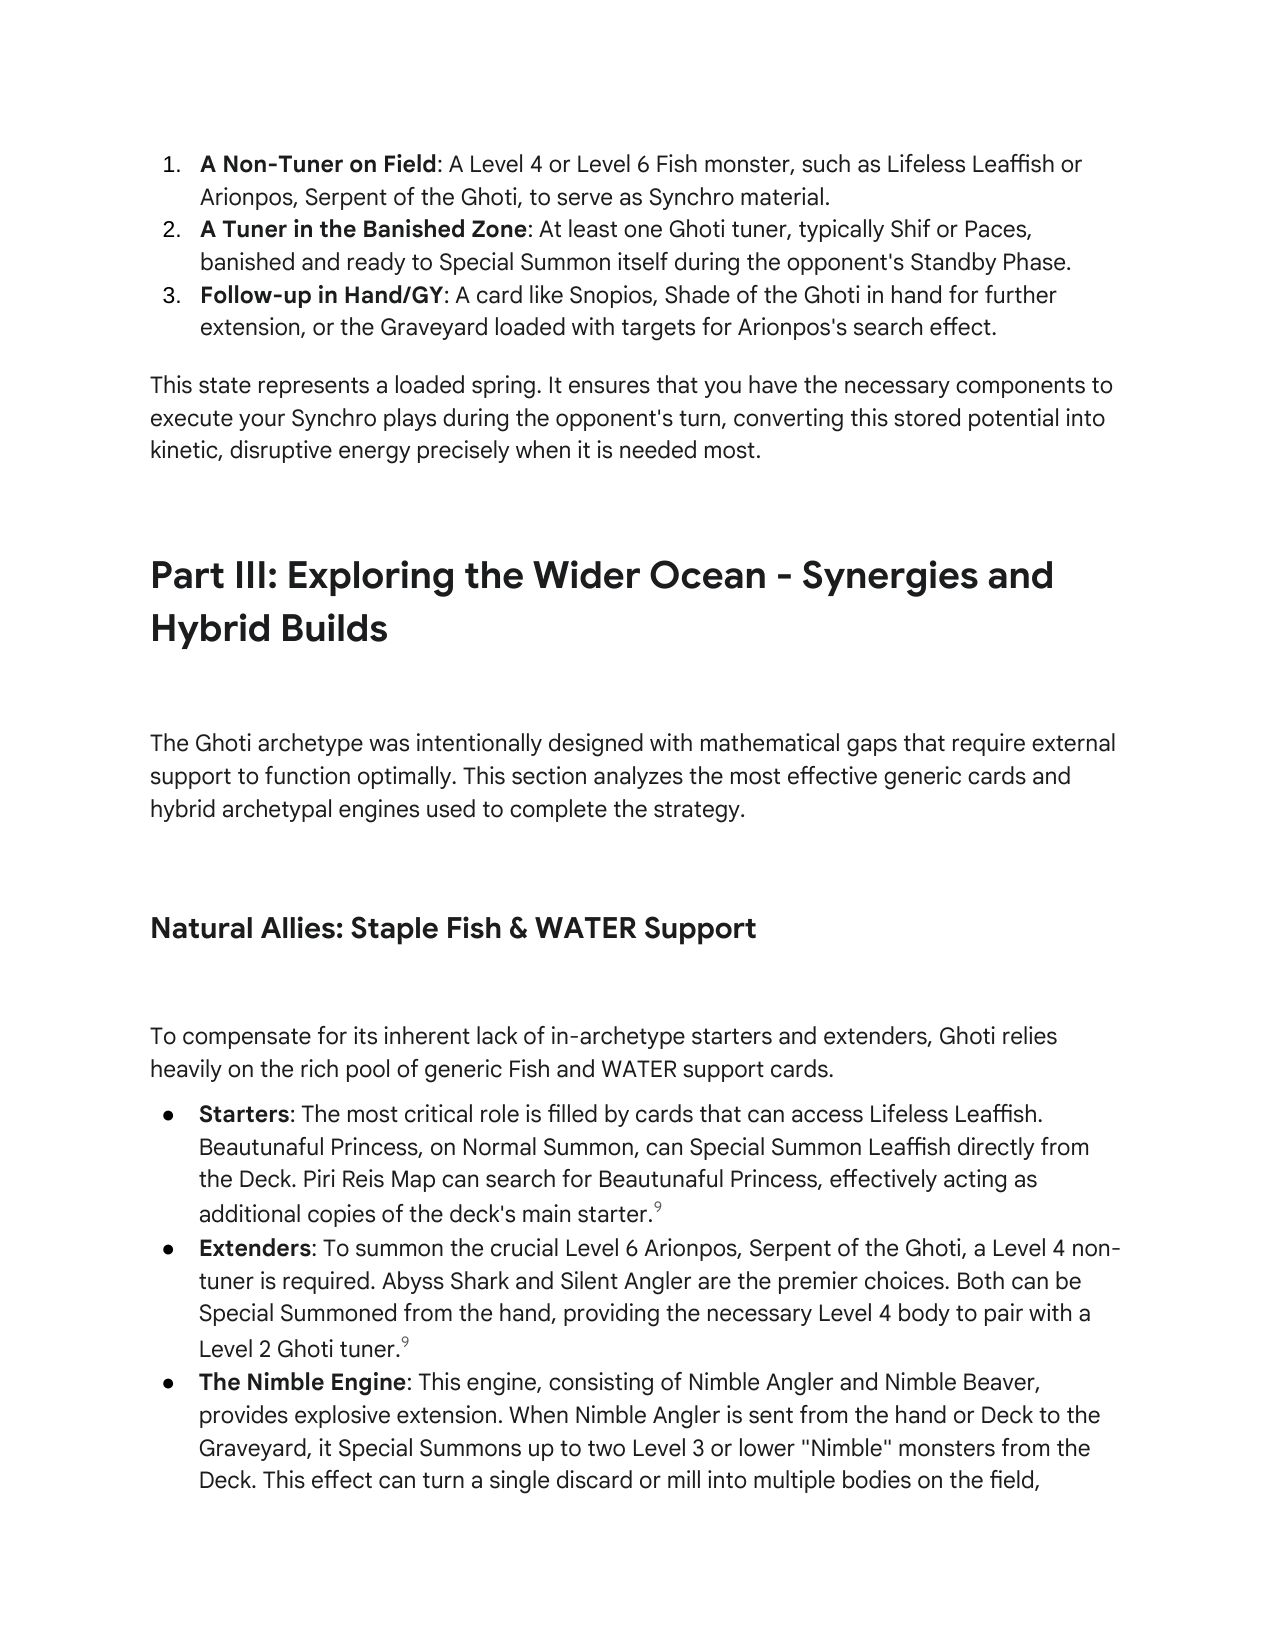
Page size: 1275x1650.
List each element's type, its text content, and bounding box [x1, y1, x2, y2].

list Extenders: To summon the crucial Level 6 Arionpos, Serpent of the Ghoti, a Level 4 non-tuner is required. Abyss Shark and Silent Angler are the premier choices. Both can be Special Summoned from the hand, providing the necessary Level 4 body to pair with a Level 2 Ghoti tuner.9 [161, 1234, 1125, 1364]
list A Tuner in the Banished Zone: At least one Ghoti tuner, typically Shif or Paces, banished and ready to Special Summon itself during the opponent's Standby Phase. [162, 215, 1125, 277]
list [161, 1368, 1125, 1495]
text To compensate for its inherent lack of in-archetype starters and extenders, Ghoti relies heavily on the rich pool of generic Fish and WATER support cards. [150, 1022, 1125, 1083]
list Starters: The most critical role is filled by cards that can access Lifeless Leaffish. Beautunaful Princess, on Normal Summon, can Special Summon Leaffish directly from the Deck. Piri Reis Map can search for Beautunaful Princess, effectively acting as additional copies of the deck's main starter.9 [161, 1100, 1125, 1230]
list Follow-up in Hand/GY: A card like Snopios, Shade of the Ghoti in hand for further extension, or the Graveyard loaded with targets for Arionpos's search effect. [162, 281, 1125, 342]
subtitle Part III: Exploring the Wider Ocean - Synergies and Hybrid Builds [150, 552, 1125, 653]
subtitle Natural Allies: Staple Fish & WATER Support [150, 910, 1125, 947]
list A Non-Tuner on Field: A Level 4 or Level 6 Fish monster, such as Lifeless Leaffish or Arionpos, Serpent of the Ghoti, to serve as Synchro material. [162, 150, 1125, 211]
text This state represents a loaded spring. It ensures that you have the necessary components to execute your Synchro plays during the opponent's turn, converting this stored potential into kinetic, disruptive energy precisely when it is needed most. [150, 371, 1125, 465]
text The Ghoti archetype was intentionally designed with mathematical gaps that require external support to function optimally. This section analyzes the most effective generic cards and hybrid archetypal engines used to complete the strategy. [150, 729, 1125, 823]
